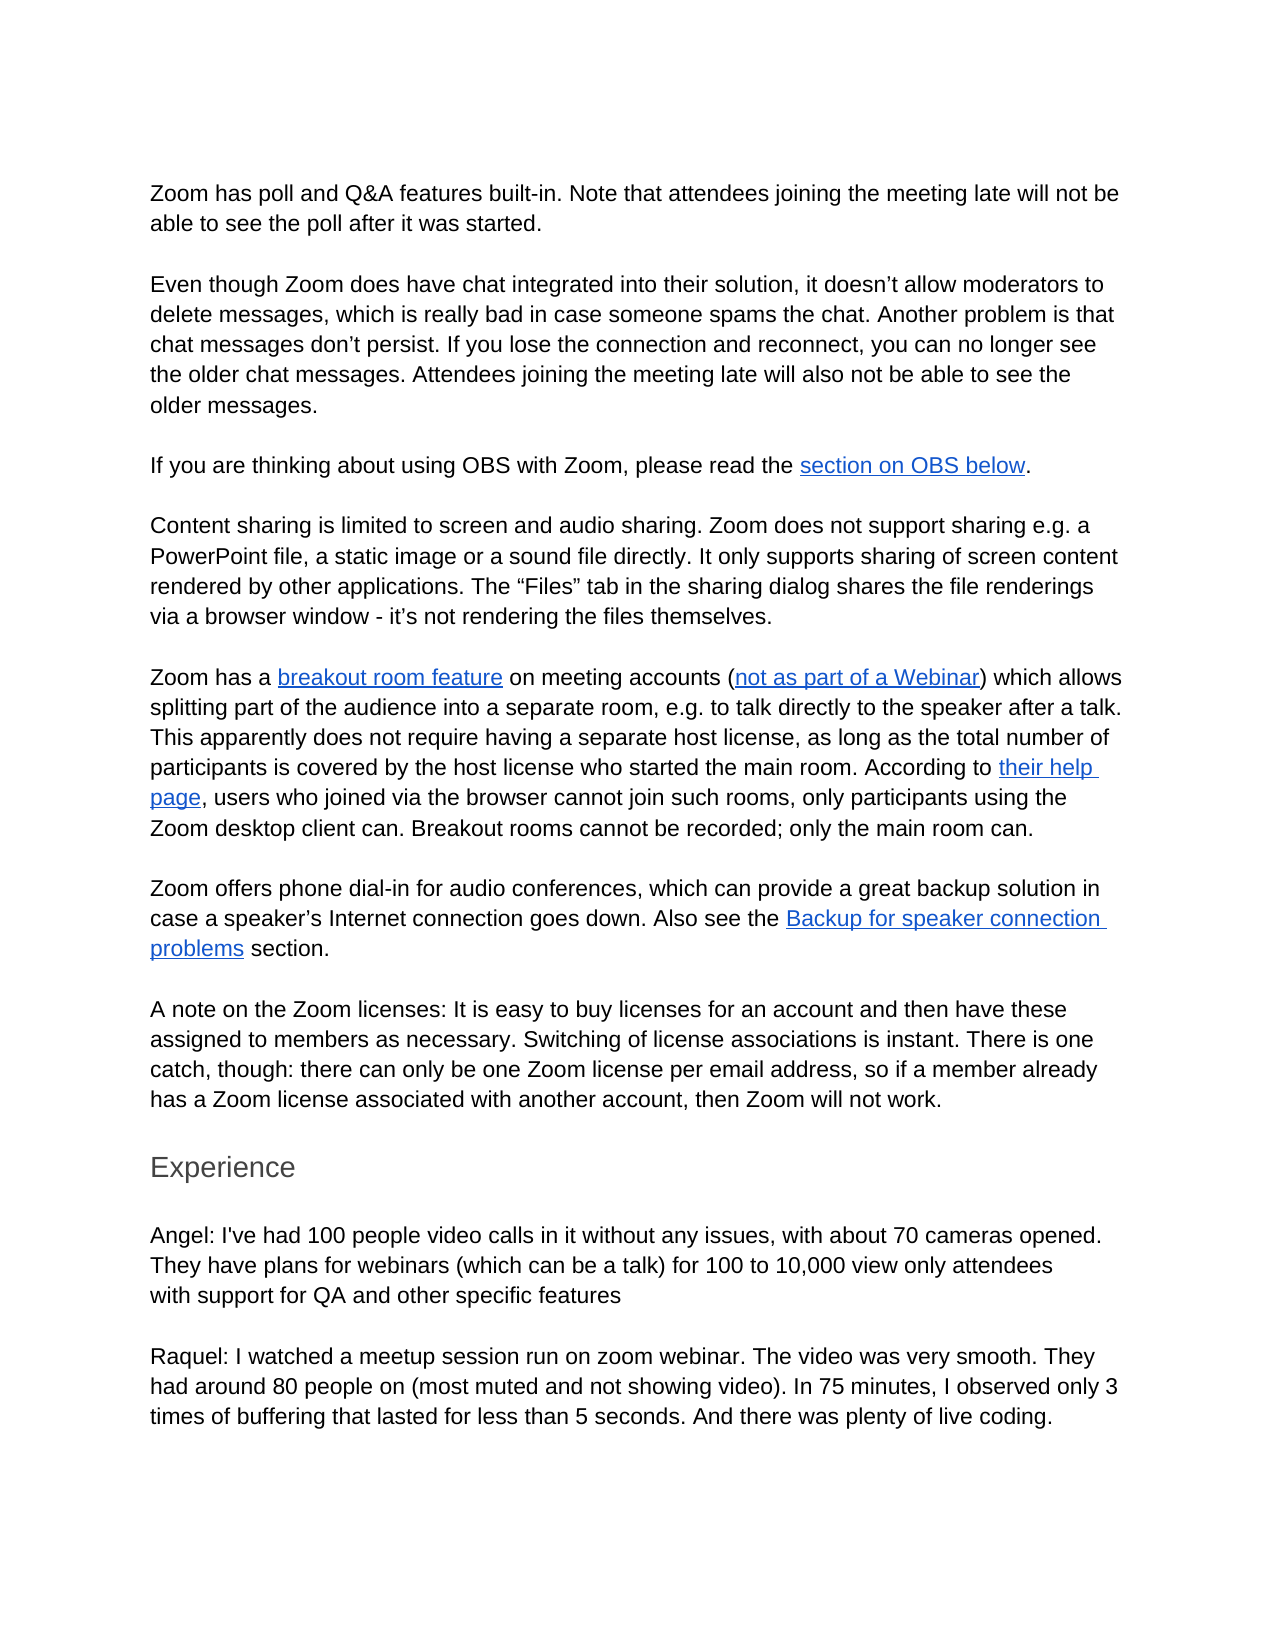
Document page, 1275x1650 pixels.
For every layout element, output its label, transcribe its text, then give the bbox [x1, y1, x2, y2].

text Even though Zoom does have chat integrated into their solution, it doesn’t allow moderators to delete messages, which is really bad in case someone spams the chat. Another problem is that chat messages don’t persist. If you lose the connection and reconnect, you can no longer see the older chat messages. Attendees joining the meeting late will also not be able to see the older messages. [150, 271, 1125, 418]
text Zoom has a breakout room feature on meeting accounts (not as part of a Webinar) which allows splitting part of the audience into a separate room, e.g. to talk directly to the speaker after a talk. This apparently does not require having a separate host license, as long as the total number of participants is covered by the host license who started the main room. According to their help page, users who joined via the browser cannot join such rooms, only participants using the Zoom desktop client can. Breakout rooms cannot be recorded; only the main room can. [150, 663, 1125, 841]
text A note on the Zoom licenses: It is easy to buy licenses for an account and then have these assigned to members as necessary. Switching of license associations is instant. There is one catch, though: there can only be one Zoom license per email address, so if a member already has a Zoom license associated with another account, then Zoom will not work. [150, 996, 1125, 1113]
subtitle Experience [150, 1150, 1125, 1183]
text Content sharing is limited to screen and audio sharing. Zoom does not support sharing e.g. a PowerPoint file, a static image or a sound file directly. It only supports sharing of screen content rendered by other applications. The “Files” tab in the sharing dialog shares the file renderings via a browser window - it’s not rendering the files themselves. [150, 512, 1125, 629]
text If you are thinking about using OBS with Zoom, please read the section on OBS below. [150, 452, 1125, 478]
text Raquel: I watched a meetup session run on zoom webinar. The video was very smooth. They had around 80 people on (most muted and not showing video). In 75 minutes, I observed only 3 times of buffering that lasted for less than 5 seconds. And there was plenty of live coding. [150, 1343, 1125, 1430]
text Zoom has poll and Q&A features built-in. Note that attendees joining the meeting late will not be able to see the poll after it was started. [150, 180, 1125, 237]
text with support for QA and other specific features [150, 1282, 1125, 1309]
text Zoom offers phone dial-in for audio conferences, which can provide a great backup solution in case a speaker’s Internet connection goes down. Also see the Backup for speaker connection problems section. [150, 875, 1125, 962]
text Angel: I've had 100 people video calls in it without any issues, with about 70 cameras opened. They have plans for webinars (which can be a talk) for 100 to 10,000 view only attendees [150, 1222, 1125, 1279]
